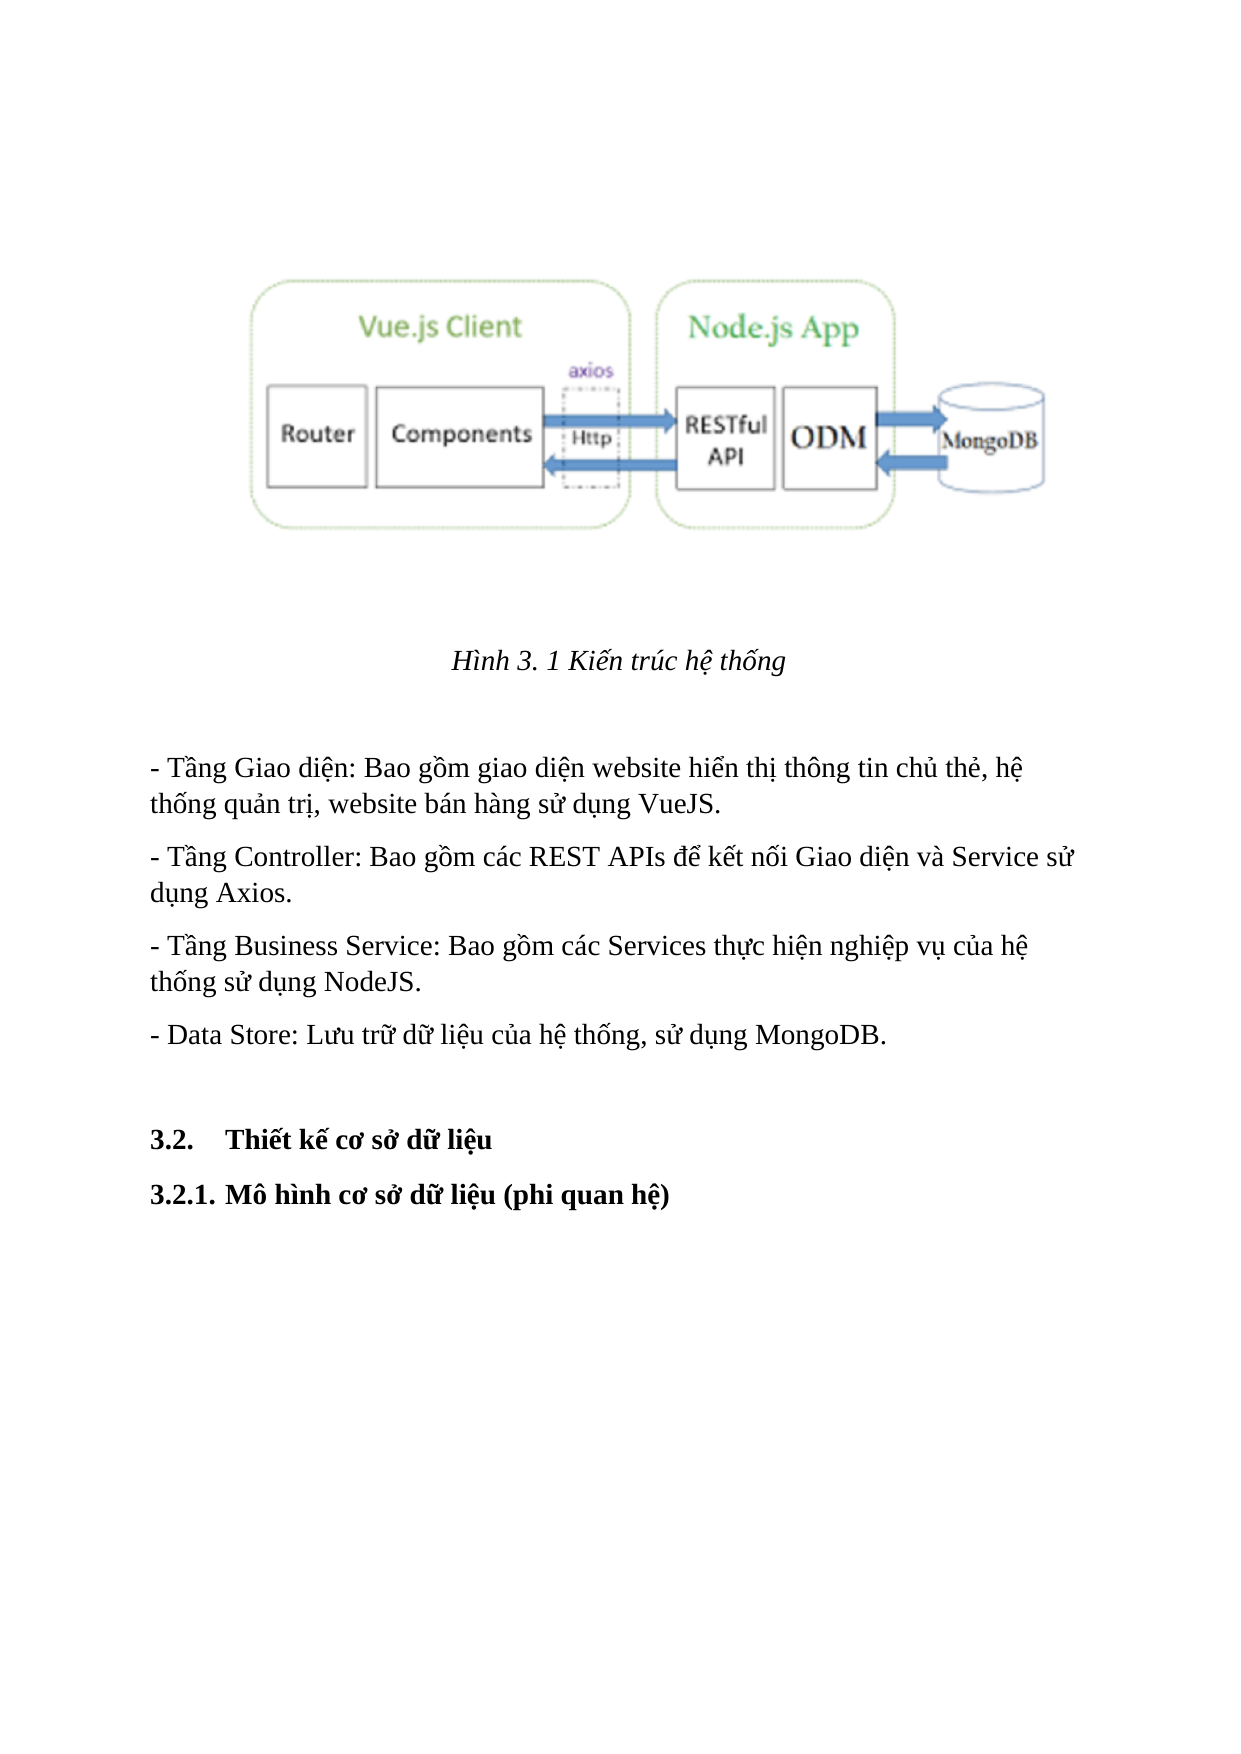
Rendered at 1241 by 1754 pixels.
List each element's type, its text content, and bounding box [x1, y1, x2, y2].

subtitle Thiết kế cơ sở dữ liệu [150, 1122, 1090, 1156]
subtitle Mô hình cơ sở dữ liệu (phi quan hệ) [150, 1177, 1090, 1211]
picture [150, 150, 1130, 627]
text - Tầng Controller: Bao gồm các REST APIs để kết nối Giao diện và Service sử dụng Axios. [150, 839, 1090, 909]
text - Data Store: Lưu trữ dữ liệu của hệ thống, sử dụng MongoDB. [150, 1017, 1090, 1050]
text - Tầng Business Service: Bao gồm các Services thực hiện nghiệp vụ của hệ thống sử dụng NodeJS. [150, 928, 1090, 998]
text - Tầng Giao diện: Bao gồm giao diện website hiển thị thông tin chủ thẻ, hệ thống quản trị, website bán hàng sử dụng VueJS. [150, 750, 1090, 820]
